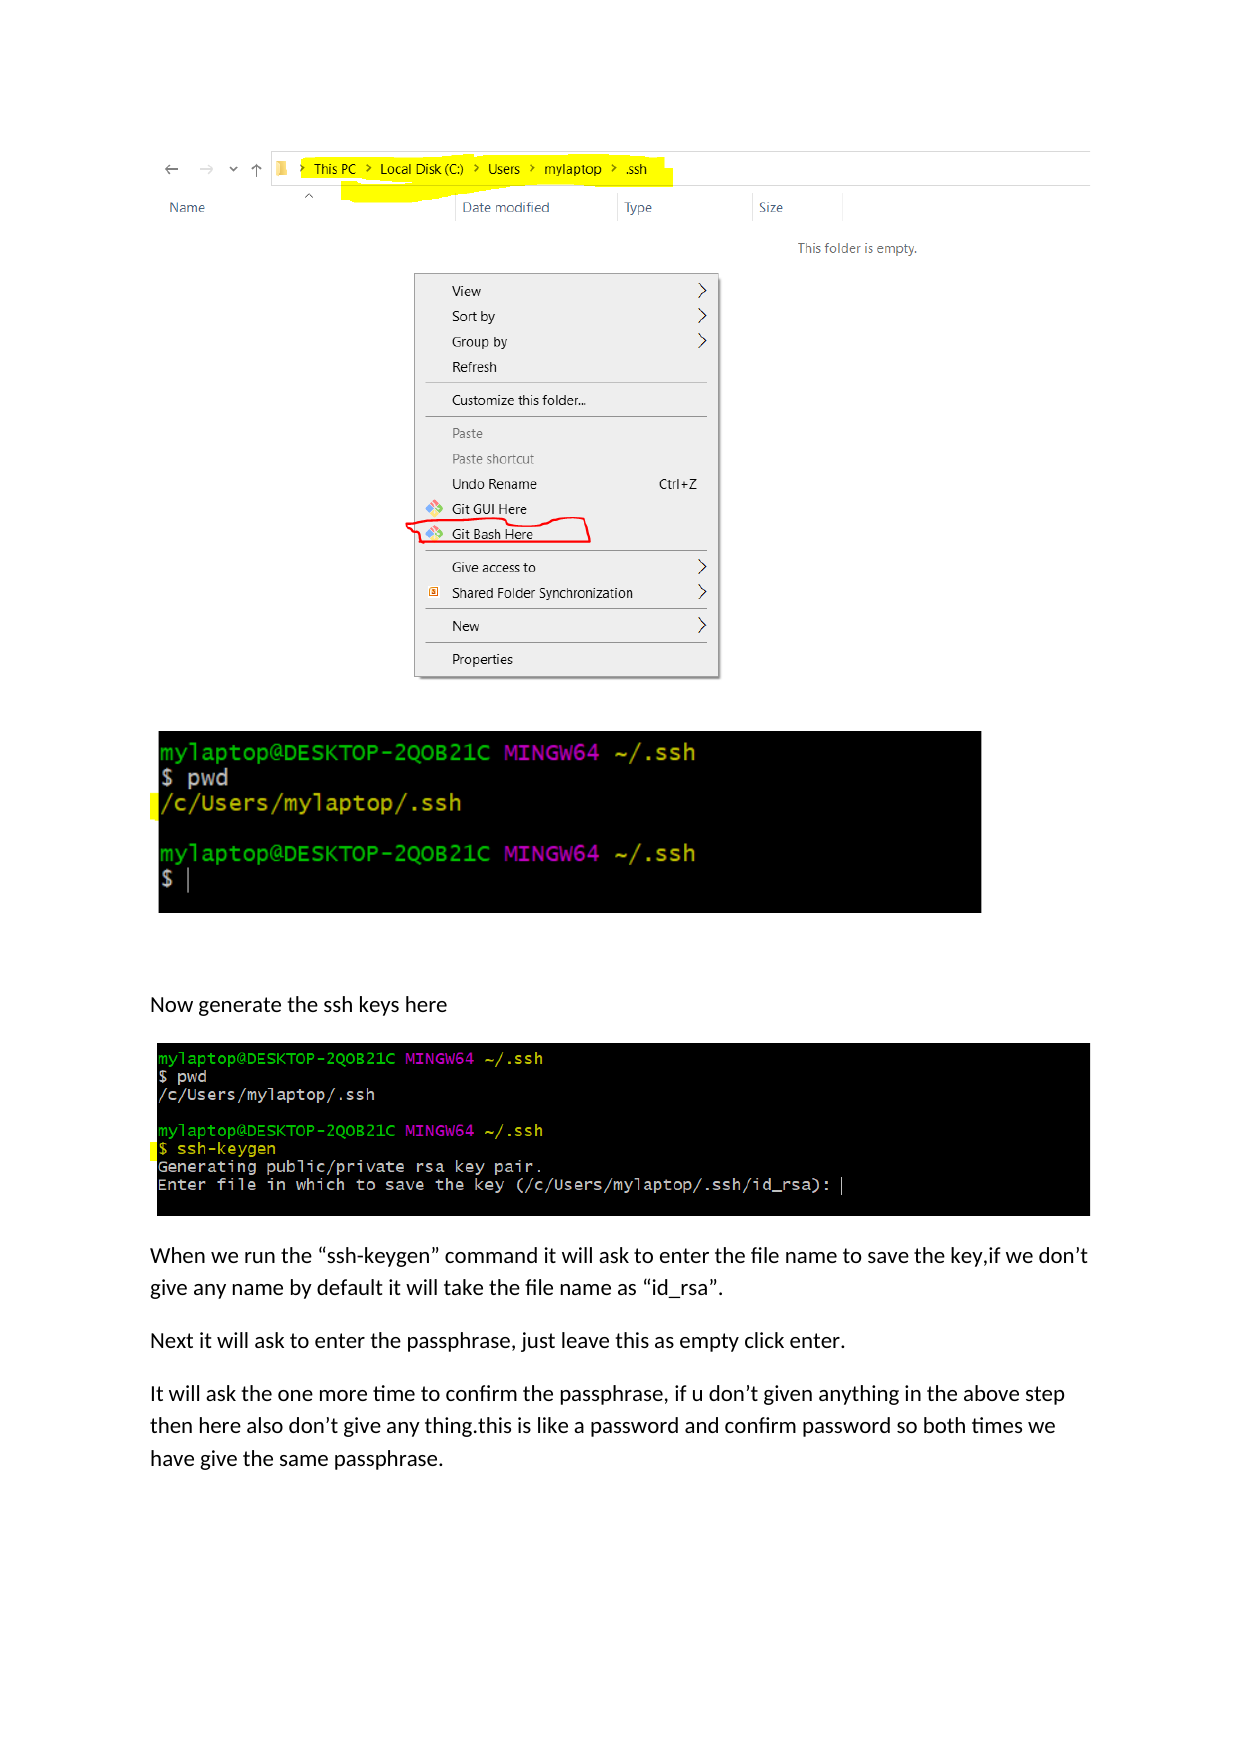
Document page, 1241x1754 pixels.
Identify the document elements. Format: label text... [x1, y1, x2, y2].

picture [150, 731, 982, 913]
text Now generate the ssh keys here [150, 990, 1090, 1018]
text When we run the “ssh-keygen” command it will ask to enter the file name to save the key,if we don’t give any name by default it will take the file name as “id_rsa”. [150, 1241, 1090, 1301]
picture [150, 1043, 1091, 1216]
text It will ask the one more time to confirm the passphrase, if u don’t given anything in the above step then here also don’t give any thing.this is like a password and confirm password so both times we have give the same passphrase. [150, 1379, 1090, 1472]
text Next it will ask to enter the passphrase, just leave this as empty click enter. [150, 1326, 1090, 1354]
picture [150, 150, 1091, 706]
